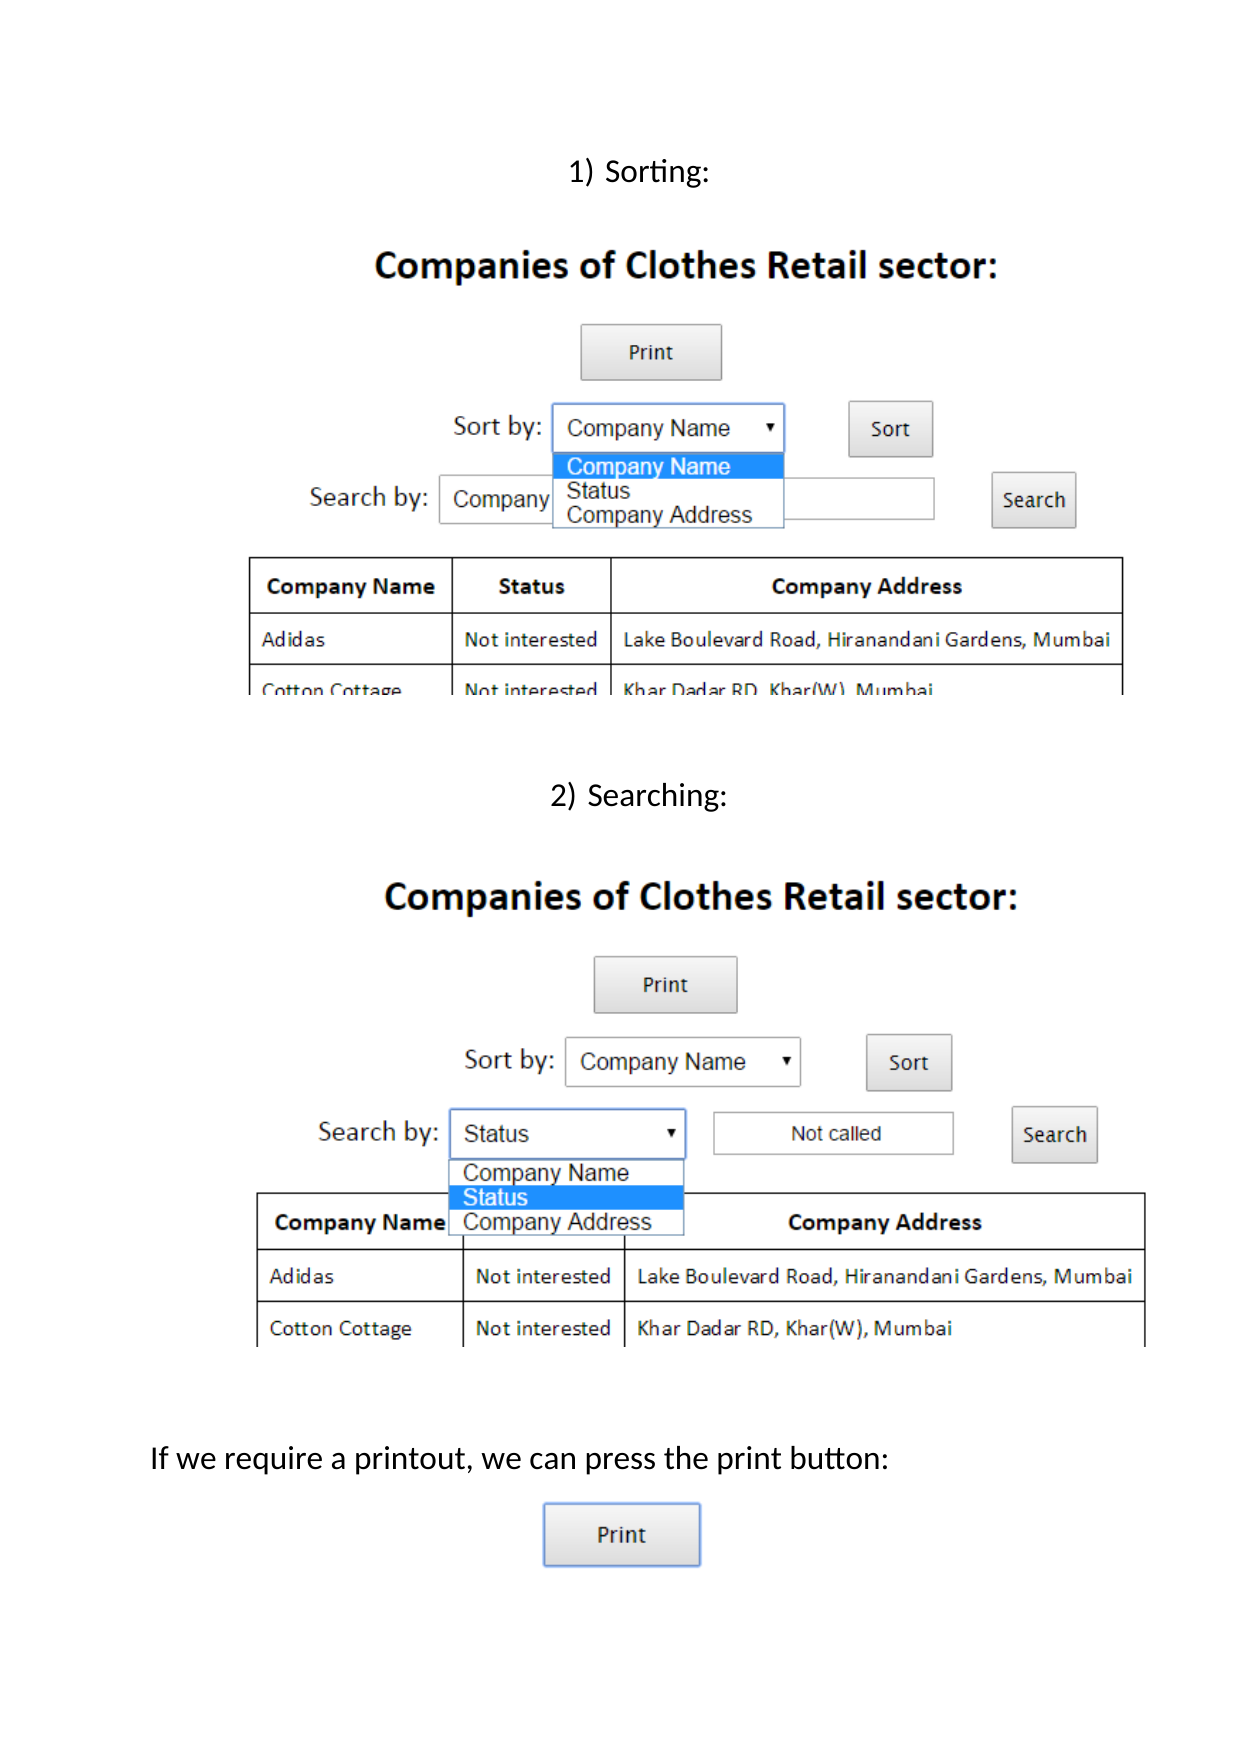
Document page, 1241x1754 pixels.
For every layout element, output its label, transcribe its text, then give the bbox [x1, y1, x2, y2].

list Searching: [187, 774, 1090, 814]
list If we require a printout, we can press the print button: [150, 1437, 1090, 1478]
picture [225, 236, 1166, 695]
picture [225, 861, 1166, 1347]
picture [494, 1480, 746, 1584]
